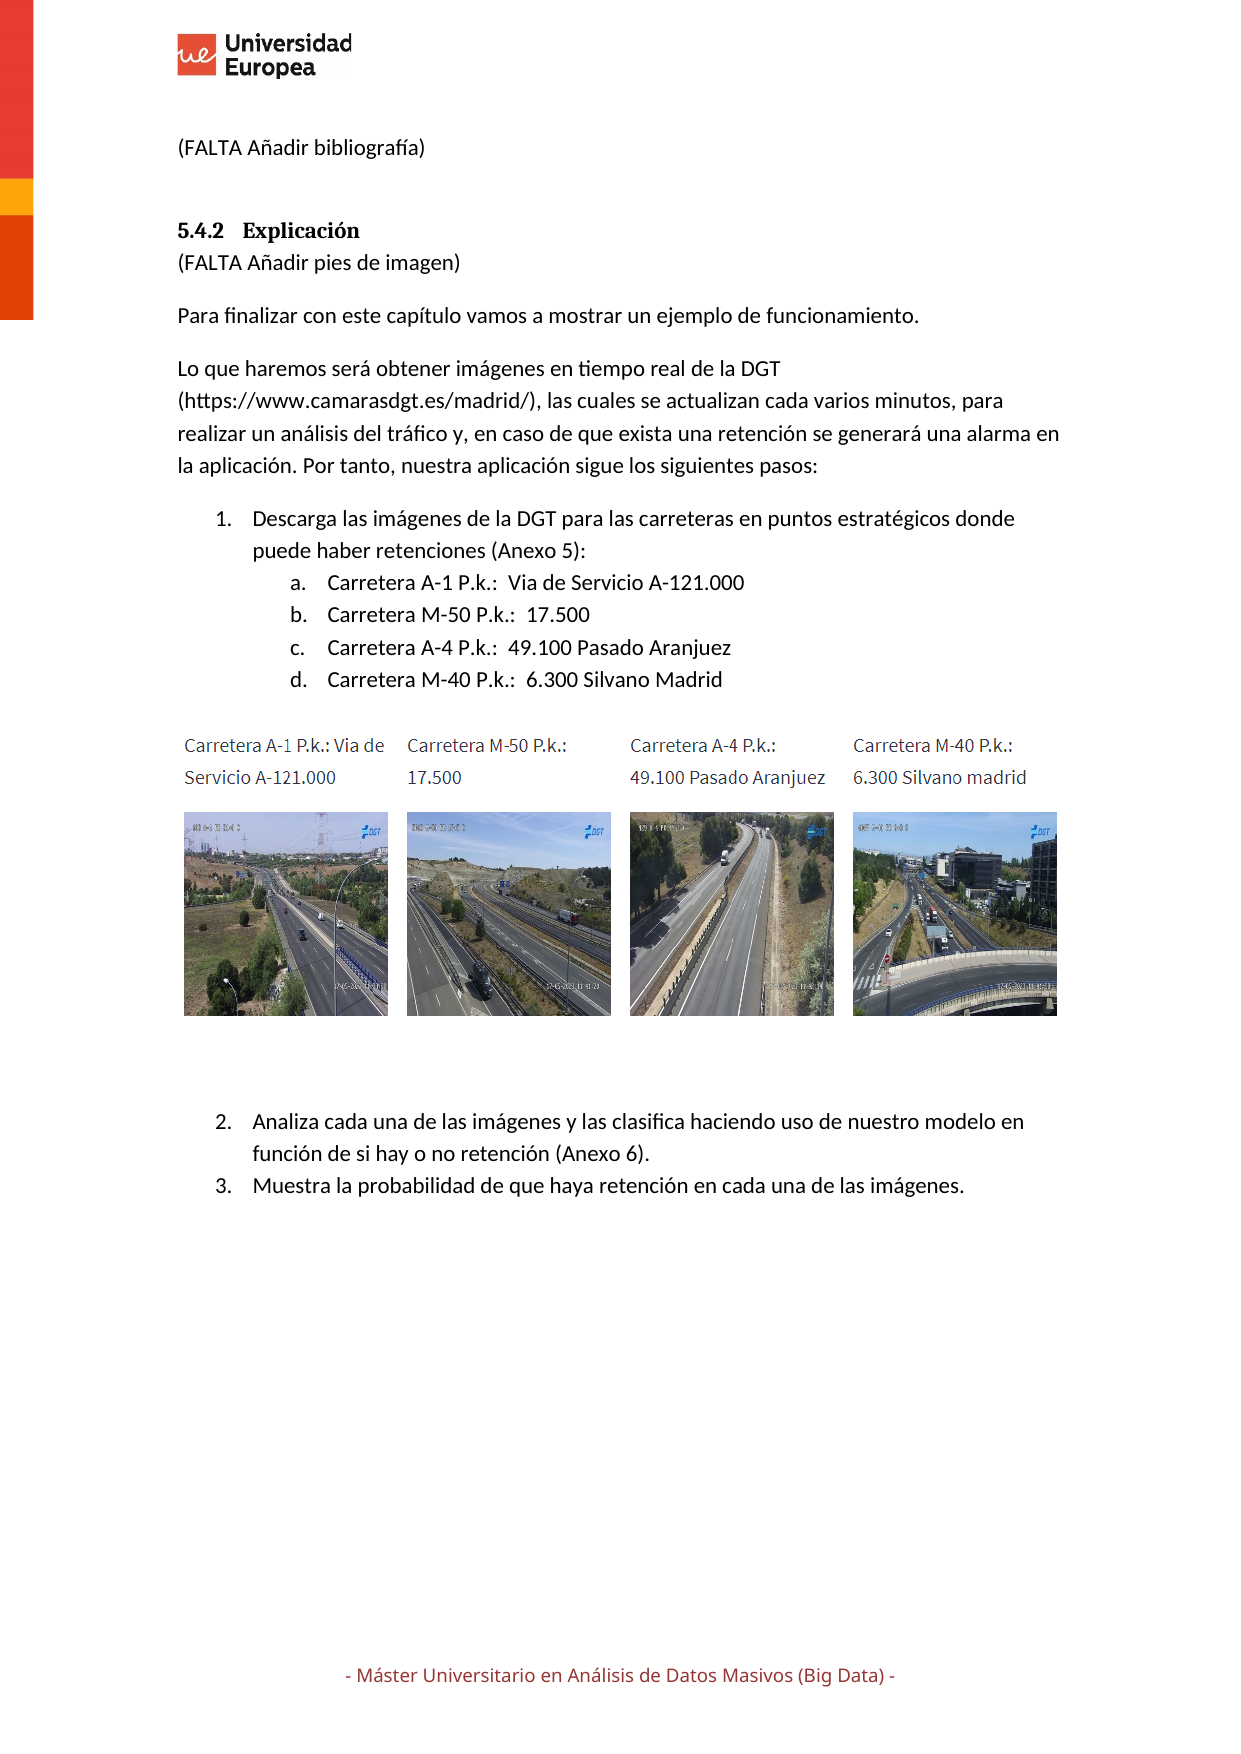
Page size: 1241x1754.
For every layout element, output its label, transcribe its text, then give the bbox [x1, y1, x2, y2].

picture [177, 33, 352, 79]
list Carretera M-40 P.k.: 6.300 Silvano Madrid [290, 665, 1063, 693]
list Carretera A-1 P.k.: Via de Servicio A-121.000 [290, 568, 1063, 596]
text (FALTA Añadir bibliografía) [177, 133, 1063, 193]
list Analiza cada una de las imágenes y las clasifica haciendo uso de nuestro modelo en función de si hay o no retención (Anexo 6). [215, 1107, 1063, 1167]
subtitle Explicación [177, 218, 1063, 244]
text (FALTA Añadir pies de imagen) [177, 248, 1063, 276]
text Para finalizar con este capítulo vamos a mostrar un ejemplo de funcionamiento. [177, 301, 1063, 329]
list Muestra la probabilidad de que haya retención en cada una de las imágenes. [215, 1172, 1063, 1199]
list Descarga las imágenes de la DGT para las carreteras en puntos estratégicos donde puede haber retenciones (Anexo 5): [215, 504, 1063, 564]
text Lo que haremos será obtener imágenes en tiempo real de la DGT (https://www.camarasdgt.es/madrid/), las cuales se actualizan cada varios minutos, para realizar un análisis del tráfico y, en caso de que exista una retención se generará una alarma en la aplicación. Por tanto, nuestra aplicación sigue los siguientes pasos: [177, 354, 1063, 479]
list Carretera M-50 P.k.: 17.500 [290, 601, 1063, 628]
list Carretera A-4 P.k.: 49.100 Pasado Aranjuez [290, 633, 1063, 661]
picture [0, 0, 34, 320]
picture [177, 717, 1063, 1030]
